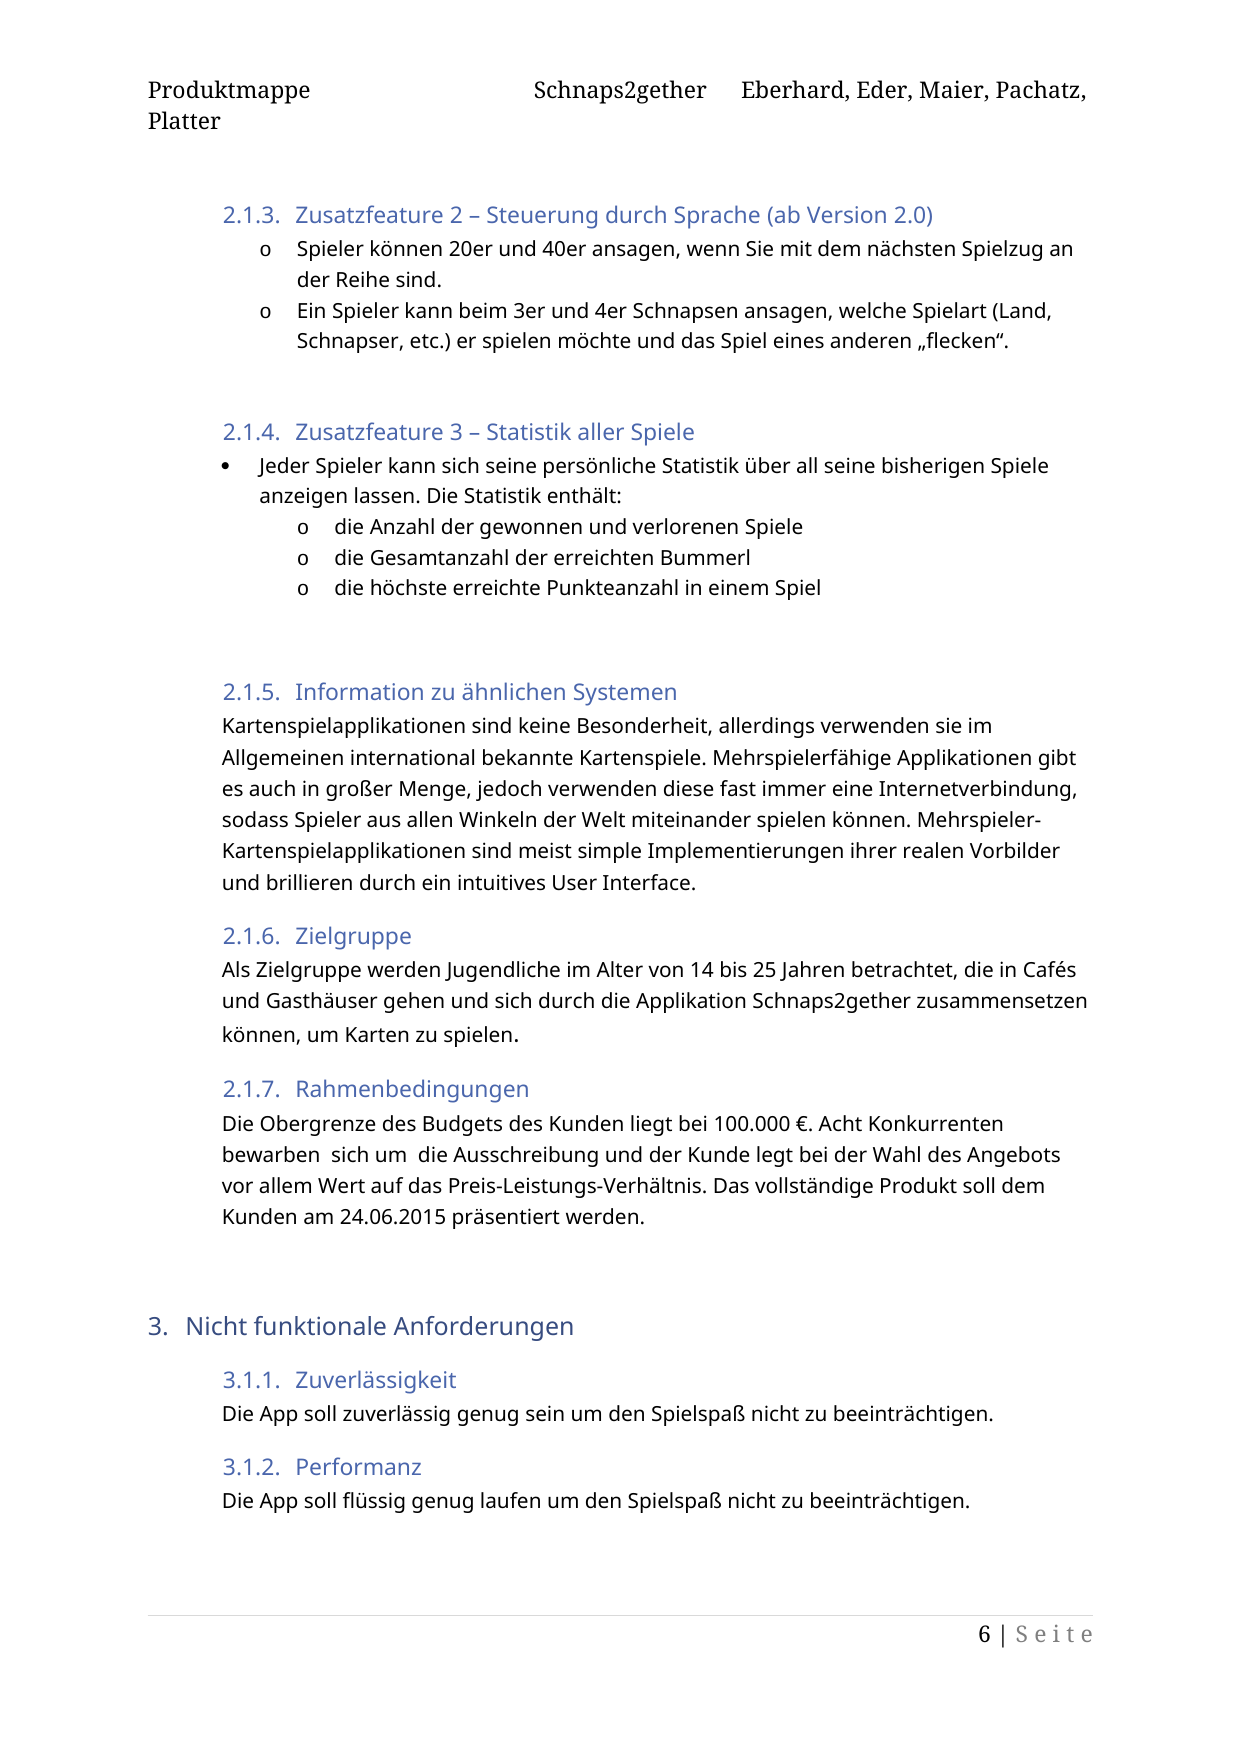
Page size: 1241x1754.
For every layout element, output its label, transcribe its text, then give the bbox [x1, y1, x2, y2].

subtitle Information zu ähnlichen Systemen [223, 676, 1093, 707]
text Die App soll zuverlässig genug sein um den Spielspaß nicht zu beeinträchtigen. [222, 1399, 1093, 1427]
list Spieler können 20er und 40er ansagen, wenn Sie mit dem nächsten Spielzug an der Reihe sind. [259, 234, 1093, 294]
list Ein Spieler kann beim 3er und 4er Schnapsen ansagen, welche Spielart (Land, Schnapser, etc.) er spielen möchte und das Spiel eines anderen „flecken“. [259, 296, 1093, 355]
text Als Zielgruppe werden Jugendliche im Alter von 14 bis 25 Jahren betrachtet, die in Cafés und Gasthäuser gehen und sich durch die Applikation Schnaps2gether zusammensetzen können, um Karten zu spielen. [222, 955, 1093, 1049]
list die Anzahl der gewonnen und verlorenen Spiele [297, 512, 1093, 541]
list die Gesamtanzahl der erreichten Bummerl [297, 543, 1093, 571]
subtitle Zielgruppe [223, 920, 1093, 951]
subtitle Zusatzfeature 3 – Statistik aller Spiele [223, 415, 1093, 447]
subtitle Performanz [223, 1451, 1093, 1482]
list die höchste erreichte Punkteanzahl in einem Spiel [297, 573, 1093, 602]
subtitle Nicht funktionale Anforderungen [148, 1309, 1093, 1343]
text Die App soll flüssig genug laufen um den Spielspaß nicht zu beeinträchtigen. [222, 1487, 1093, 1515]
list Jeder Spieler kann sich seine persönliche Statistik über all seine bisherigen Spiele anzeigen lassen. Die Statistik enthält: [222, 451, 1093, 510]
subtitle Rahmenbedingungen [223, 1073, 1093, 1104]
text Die Obergrenze des Budgets des Kunden liegt bei 100.000 €. Acht Konkurrenten bewarben sich um die Ausschreibung und der Kunde legt bei der Wahl des Angebots vor allem Wert auf das Preis-Leistungs-Verhältnis. Das vollständige Produkt soll dem Kunden am 24.06.2015 präsentiert werden. [222, 1109, 1093, 1231]
subtitle Zuverlässigkeit [223, 1364, 1093, 1395]
text Kartenspielapplikationen sind keine Besonderheit, allerdings verwenden sie im Allgemeinen international bekannte Kartenspiele. Mehrspielerfähige Applikationen gibt es auch in großer Menge, jedoch verwenden diese fast immer eine Internetverbindung, sodass Spieler aus allen Winkeln der Welt miteinander spielen können. Mehrspieler-Kartenspielapplikationen sind meist simple Implementierungen ihrer realen Vorbilder und brillieren durch ein intuitives User Interface. [222, 712, 1093, 896]
subtitle Zusatzfeature 2 – Steuerung durch Sprache (ab Version 2.0) [223, 199, 1093, 230]
